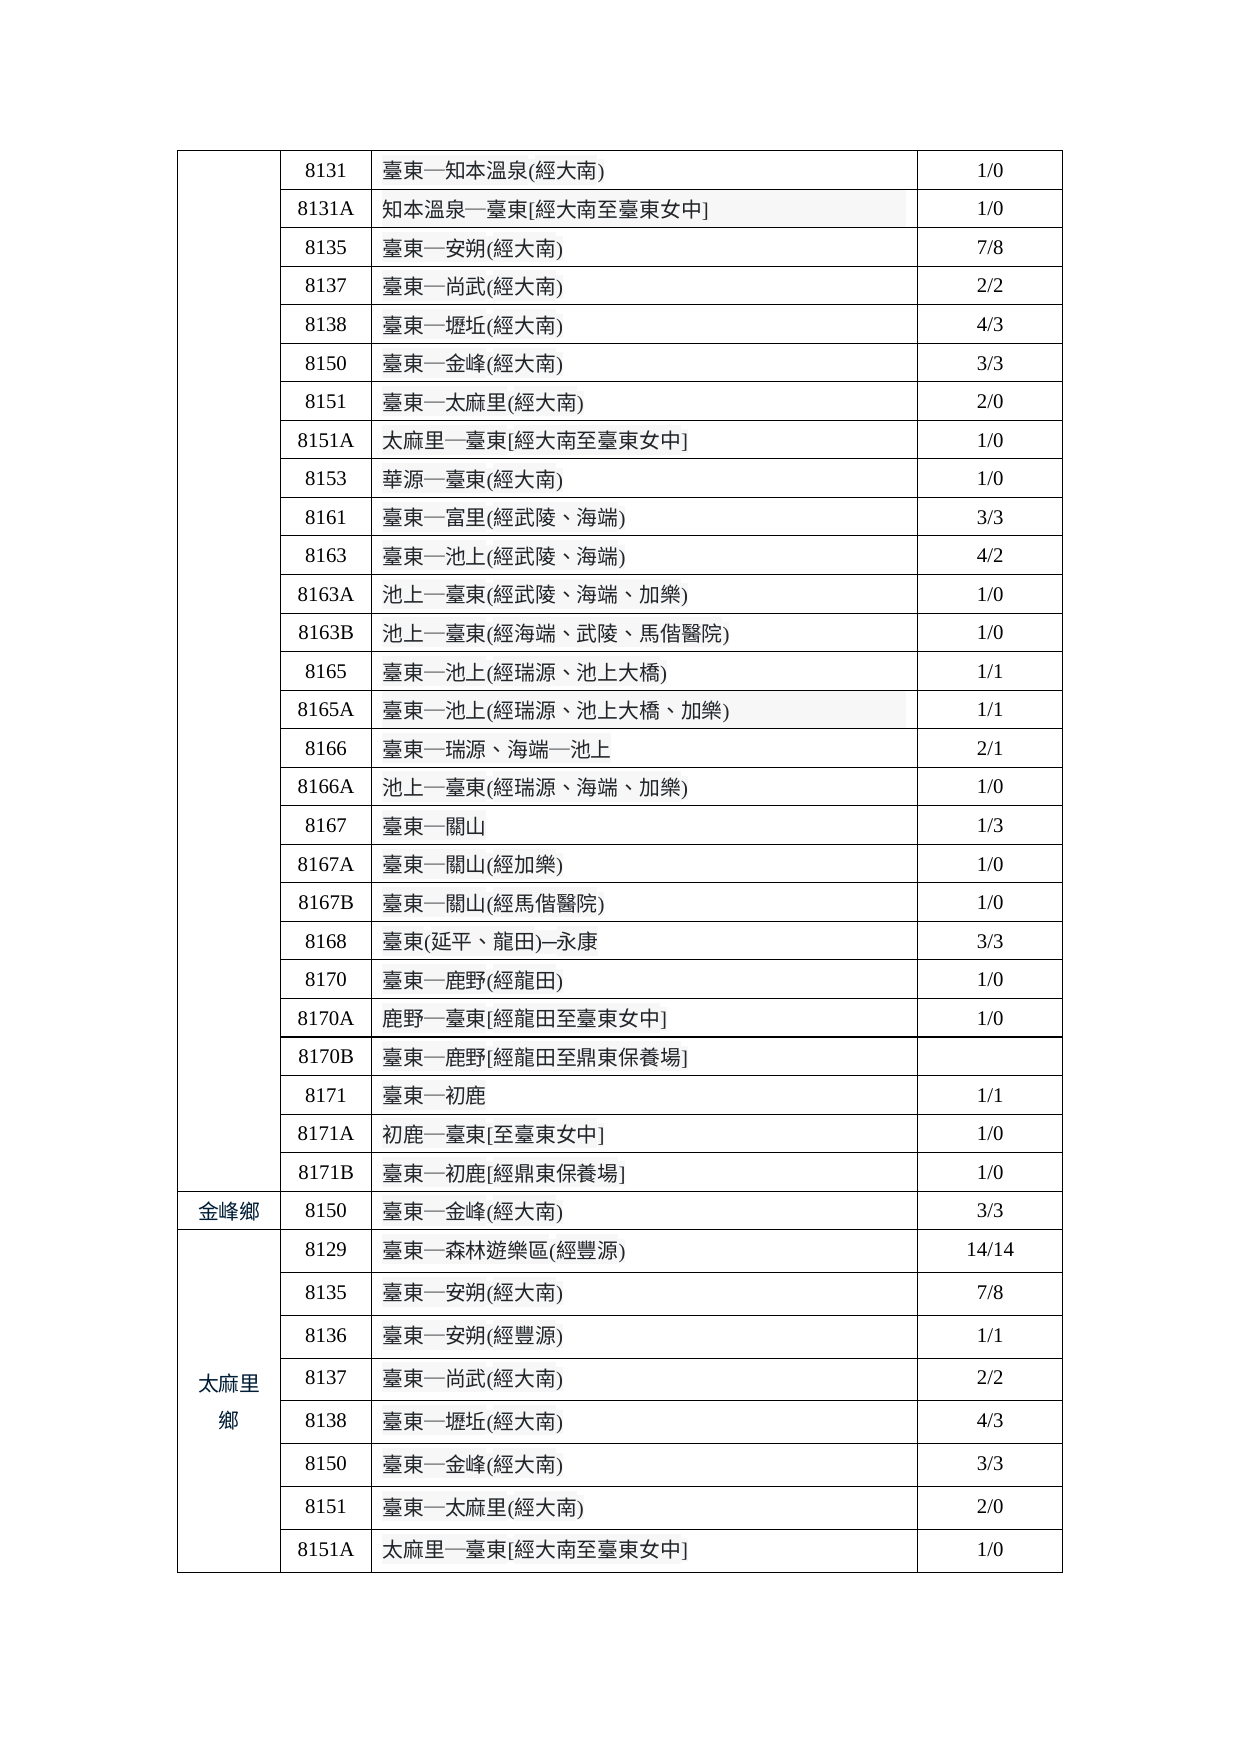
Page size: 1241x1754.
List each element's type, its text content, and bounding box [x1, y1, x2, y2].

table_cell 8150 [281, 344, 371, 381]
table_cell 池上─臺東(經海端、武陵、馬偕醫院) [372, 614, 917, 651]
table_cell 1/0 [918, 960, 1062, 998]
table_cell 臺東─太麻里(經大南) [372, 1487, 917, 1529]
table_cell 1/0 [918, 1153, 1062, 1191]
table_cell 8170B [281, 1038, 371, 1075]
table_cell 8171B [281, 1153, 371, 1191]
table_cell 臺東─壢坵(經大南) [372, 1401, 917, 1443]
table_cell 2/0 [918, 1487, 1062, 1529]
table_cell 太麻里─臺東[經大南至臺東女中] [372, 421, 917, 458]
table_cell 7/8 [918, 1273, 1062, 1315]
table_cell [918, 1038, 1062, 1075]
table_cell 8150 [281, 1444, 371, 1486]
table_cell 3/3 [918, 498, 1062, 535]
table_cell 8137 [281, 1359, 371, 1400]
table_cell 8153 [281, 459, 371, 497]
table_cell 8167A [281, 845, 371, 882]
table_cell 8163A [281, 575, 371, 612]
table_cell 池上─臺東(經武陵、海端、加樂) [372, 575, 917, 612]
table_cell 3/3 [918, 922, 1062, 959]
table_cell 8165 [281, 652, 371, 689]
table_cell 臺東─知本溫泉(經大南) [372, 151, 917, 188]
table_cell 8171 [281, 1076, 371, 1113]
table_cell 4/2 [918, 536, 1062, 574]
table_cell 4/3 [918, 1401, 1062, 1443]
table_cell 臺東─鹿野(經龍田) [372, 960, 917, 998]
table_cell 1/0 [918, 459, 1062, 497]
table_cell 臺東─初鹿 [372, 1076, 917, 1113]
table_cell 8135 [281, 1273, 371, 1315]
table_cell 臺東─安朔(經大南) [372, 1273, 917, 1315]
table_cell 臺東─關山(經馬偕醫院) [372, 883, 917, 921]
table_cell 1/0 [918, 1530, 1062, 1572]
table_cell 華源─臺東(經大南) [372, 459, 917, 497]
table_cell 8166A [281, 768, 371, 805]
table_cell 1/1 [918, 652, 1062, 689]
table_cell 臺東─關山 [372, 806, 917, 844]
table_cell 1/0 [918, 575, 1062, 612]
table_cell 1/1 [918, 1316, 1062, 1358]
table_cell 8138 [281, 1401, 371, 1443]
table_cell 池上─臺東(經瑞源、海端、加樂) [372, 768, 917, 805]
table_cell 臺東─尚武(經大南) [372, 267, 917, 304]
table_cell 太麻里鄉 [178, 1230, 280, 1572]
table_cell 8151 [281, 1487, 371, 1529]
table_cell 8129 [281, 1230, 371, 1272]
table_cell 1/0 [918, 883, 1062, 921]
table_cell 臺東─池上(經武陵、海端) [372, 536, 917, 574]
table_cell 3/3 [918, 1192, 1062, 1229]
table_cell 8137 [281, 267, 371, 304]
table_cell 3/3 [918, 1444, 1062, 1486]
table_cell 8135 [281, 228, 371, 266]
table_cell 1/0 [918, 1115, 1062, 1152]
table_cell 2/2 [918, 1359, 1062, 1400]
table_cell 臺東─尚武(經大南) [372, 1359, 917, 1400]
table_cell 臺東─森林遊樂區(經豐源) [372, 1230, 917, 1272]
table_cell 14/14 [918, 1230, 1062, 1272]
table_cell 4/3 [918, 305, 1062, 343]
table_cell 8166 [281, 729, 371, 767]
table_cell 太麻里─臺東[經大南至臺東女中] [372, 1530, 917, 1572]
table_cell 8138 [281, 305, 371, 343]
table_cell 8168 [281, 922, 371, 959]
table_cell 臺東─壢坵(經大南) [372, 305, 917, 343]
table_cell 8151A [281, 1530, 371, 1572]
table_cell 8150 [281, 1192, 371, 1229]
table_cell 臺東─安朔(經大南) [372, 228, 917, 266]
table_cell 7/8 [918, 228, 1062, 266]
table_cell 3/3 [918, 344, 1062, 381]
table_cell 1/0 [918, 614, 1062, 651]
table_cell 1/1 [918, 691, 1062, 728]
table_cell 臺東─池上(經瑞源、池上大橋) [372, 652, 917, 689]
table_cell 臺東─富里(經武陵、海端) [372, 498, 917, 535]
table_cell 8136 [281, 1316, 371, 1358]
table_cell 1/0 [918, 845, 1062, 882]
table_cell 臺東(延平、龍田)─永康 [372, 922, 917, 959]
table_cell 臺東─太麻里(經大南) [372, 382, 917, 420]
table_cell 8151A [281, 421, 371, 458]
table_cell 8163 [281, 536, 371, 574]
table_cell 8170A [281, 999, 371, 1036]
table_cell 8165A [281, 691, 371, 728]
table_cell 1/0 [918, 190, 1062, 227]
table_cell 8171A [281, 1115, 371, 1152]
table_cell 1/0 [918, 999, 1062, 1036]
table_cell 1/1 [918, 1076, 1062, 1113]
table_cell 8170 [281, 960, 371, 998]
table_cell 8163B [281, 614, 371, 651]
table_cell 金峰鄉 [178, 1192, 280, 1229]
table_cell 2/2 [918, 267, 1062, 304]
table_cell 臺東─金峰(經大南) [372, 344, 917, 381]
table_cell 臺東─金峰(經大南) [372, 1444, 917, 1486]
table_cell 1/0 [918, 421, 1062, 458]
table_cell 臺東─金峰(經大南) [372, 1192, 917, 1229]
table_cell 8167 [281, 806, 371, 844]
table_cell 1/0 [918, 768, 1062, 805]
table_cell 8167B [281, 883, 371, 921]
table_cell 臺東─瑞源、海端─池上 [372, 729, 917, 767]
table_cell 1/3 [918, 806, 1062, 844]
table_cell 臺東─安朔(經豐源) [372, 1316, 917, 1358]
table_cell 初鹿─臺東[至臺東女中] [372, 1115, 917, 1152]
table_cell 鹿野─臺東[經龍田至臺東女中] [372, 999, 917, 1036]
table_cell 8151 [281, 382, 371, 420]
table_cell 臺東─鹿野[經龍田至鼎東保養場] [372, 1038, 917, 1075]
table_cell 2/1 [918, 729, 1062, 767]
table_cell 8161 [281, 498, 371, 535]
table_cell 2/0 [918, 382, 1062, 420]
table_cell 1/0 [918, 151, 1062, 188]
table_cell 8131 [281, 151, 371, 188]
table_cell 8131A [281, 190, 371, 227]
table_cell 臺東─初鹿[經鼎東保養場] [372, 1153, 917, 1191]
table_cell 臺東─關山(經加樂) [372, 845, 917, 882]
